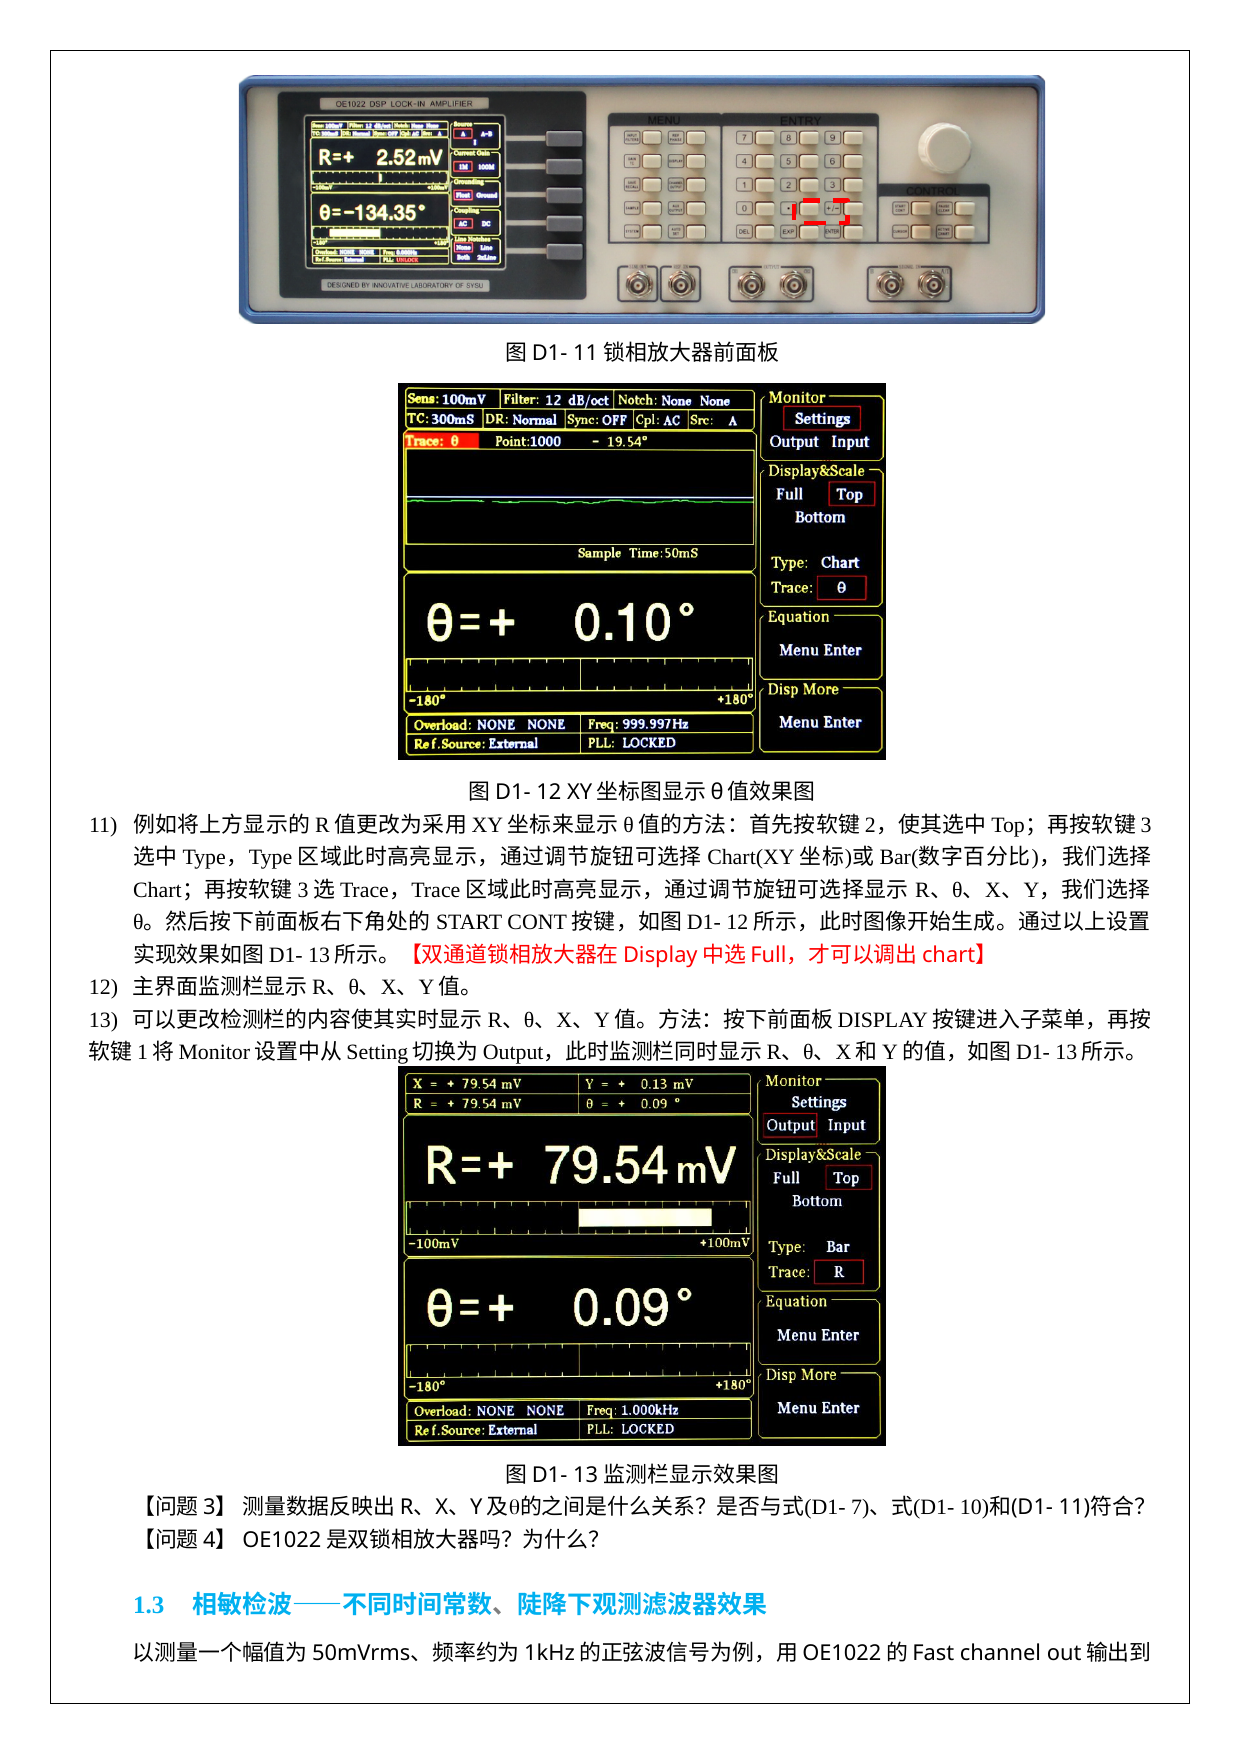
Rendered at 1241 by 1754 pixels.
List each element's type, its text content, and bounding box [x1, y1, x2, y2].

list 可以更改检测栏的内容使其实时显示R、θ、X、Y值。方法：按下前面板DISPLAY按键进入子菜单，再按软键1将Monitor设置中从Setting切换为Output，此时监测栏同时显示R、θ、X和Y的值，如图D1- 13所示。 [89, 1001, 1152, 1066]
text 【问题4】 OE1022是双锁相放大器吗？为什么？ [133, 1521, 1152, 1554]
text 图D1- 11 锁相放大器前面板 [89, 335, 1152, 367]
text 图D1- 12 XY坐标图显示θ值效果图 [89, 774, 1152, 806]
text 【问题3】 测量数据反映出R、X、Y及的之间是什么关系？是否与式(D1- 7)、式(D1- 10)和(D1- 11)符合？ [133, 1489, 1152, 1521]
text 图D1- 13 监测栏显示效果图 [89, 1456, 1152, 1489]
list 主界面监测栏显示R、θ、X、Y值。 [89, 969, 1152, 1001]
picture [238, 75, 1045, 324]
subtitle 相敏检波——不同时间常数、陡降下观测滤波器效果 [133, 1570, 1147, 1635]
list 例如将上方显示的R值更改为采用XY坐标来显示θ值的方法：首先按软键2，使其选中Top；再按软键3选中Type，Type区域此时高亮显示，通过调节旋钮可选择Chart(XY坐标)或Bar(数字百分比)，我们选择Chart；再按软键3选Trace，Trace区域此时高亮显示，通过调节旋钮可选择显示R、θ、X、Y，我们选择θ。然后按下前面板右下角处的START CONT按键，如图D1- 12所示，此时图像开始生成。通过以上设置实现效果如图D1- 13所示。【双通道锁相放大器在Display中选Full，才可以调出chart】 [89, 806, 1152, 969]
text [89, 1635, 1152, 1667]
picture [398, 383, 886, 760]
picture [398, 1066, 886, 1446]
